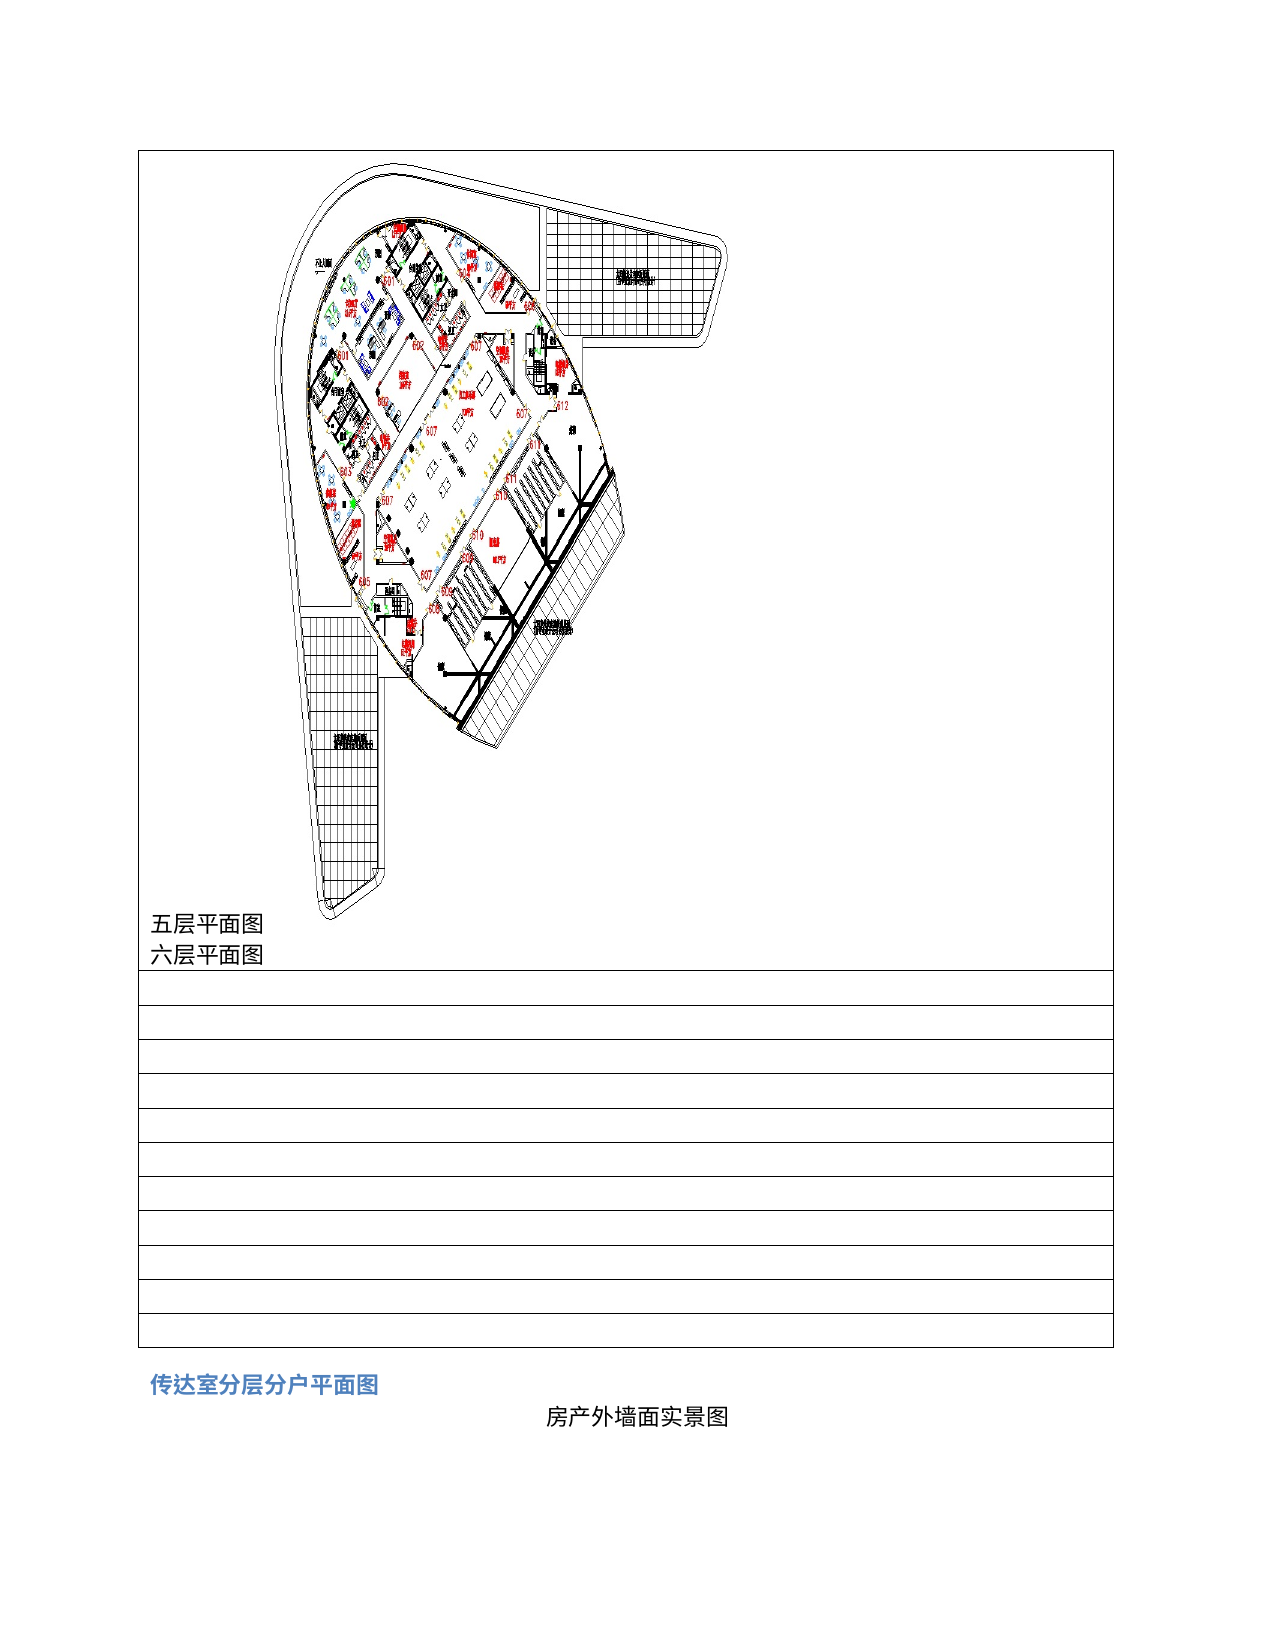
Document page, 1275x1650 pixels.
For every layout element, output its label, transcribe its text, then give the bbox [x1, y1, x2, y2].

table_cell [139, 1143, 1113, 1176]
picture [264, 151, 734, 933]
subtitle 传达室分层分户平面图 [150, 1369, 1125, 1400]
table_cell [139, 1280, 1113, 1313]
table_cell [139, 1314, 1113, 1347]
table_cell [139, 1246, 1113, 1279]
table_cell [139, 1006, 1113, 1039]
table_cell [139, 971, 1113, 1004]
table_cell [139, 1211, 1113, 1244]
table_cell [139, 1177, 1113, 1210]
table_cell [139, 1074, 1113, 1107]
text 房产外墙面实景图 [150, 1400, 1125, 1432]
table_header 32.000标高平面图 35.000标高平面图 地下二层平面图 地下一层平面图 一层平面图 夹层一层平面图 二层平面图 夹层二层平面图 三层平面图 四层平面图 五层平面图 六层平面图 [139, 151, 1113, 970]
table_cell [139, 1109, 1113, 1142]
table_cell [139, 1040, 1113, 1073]
